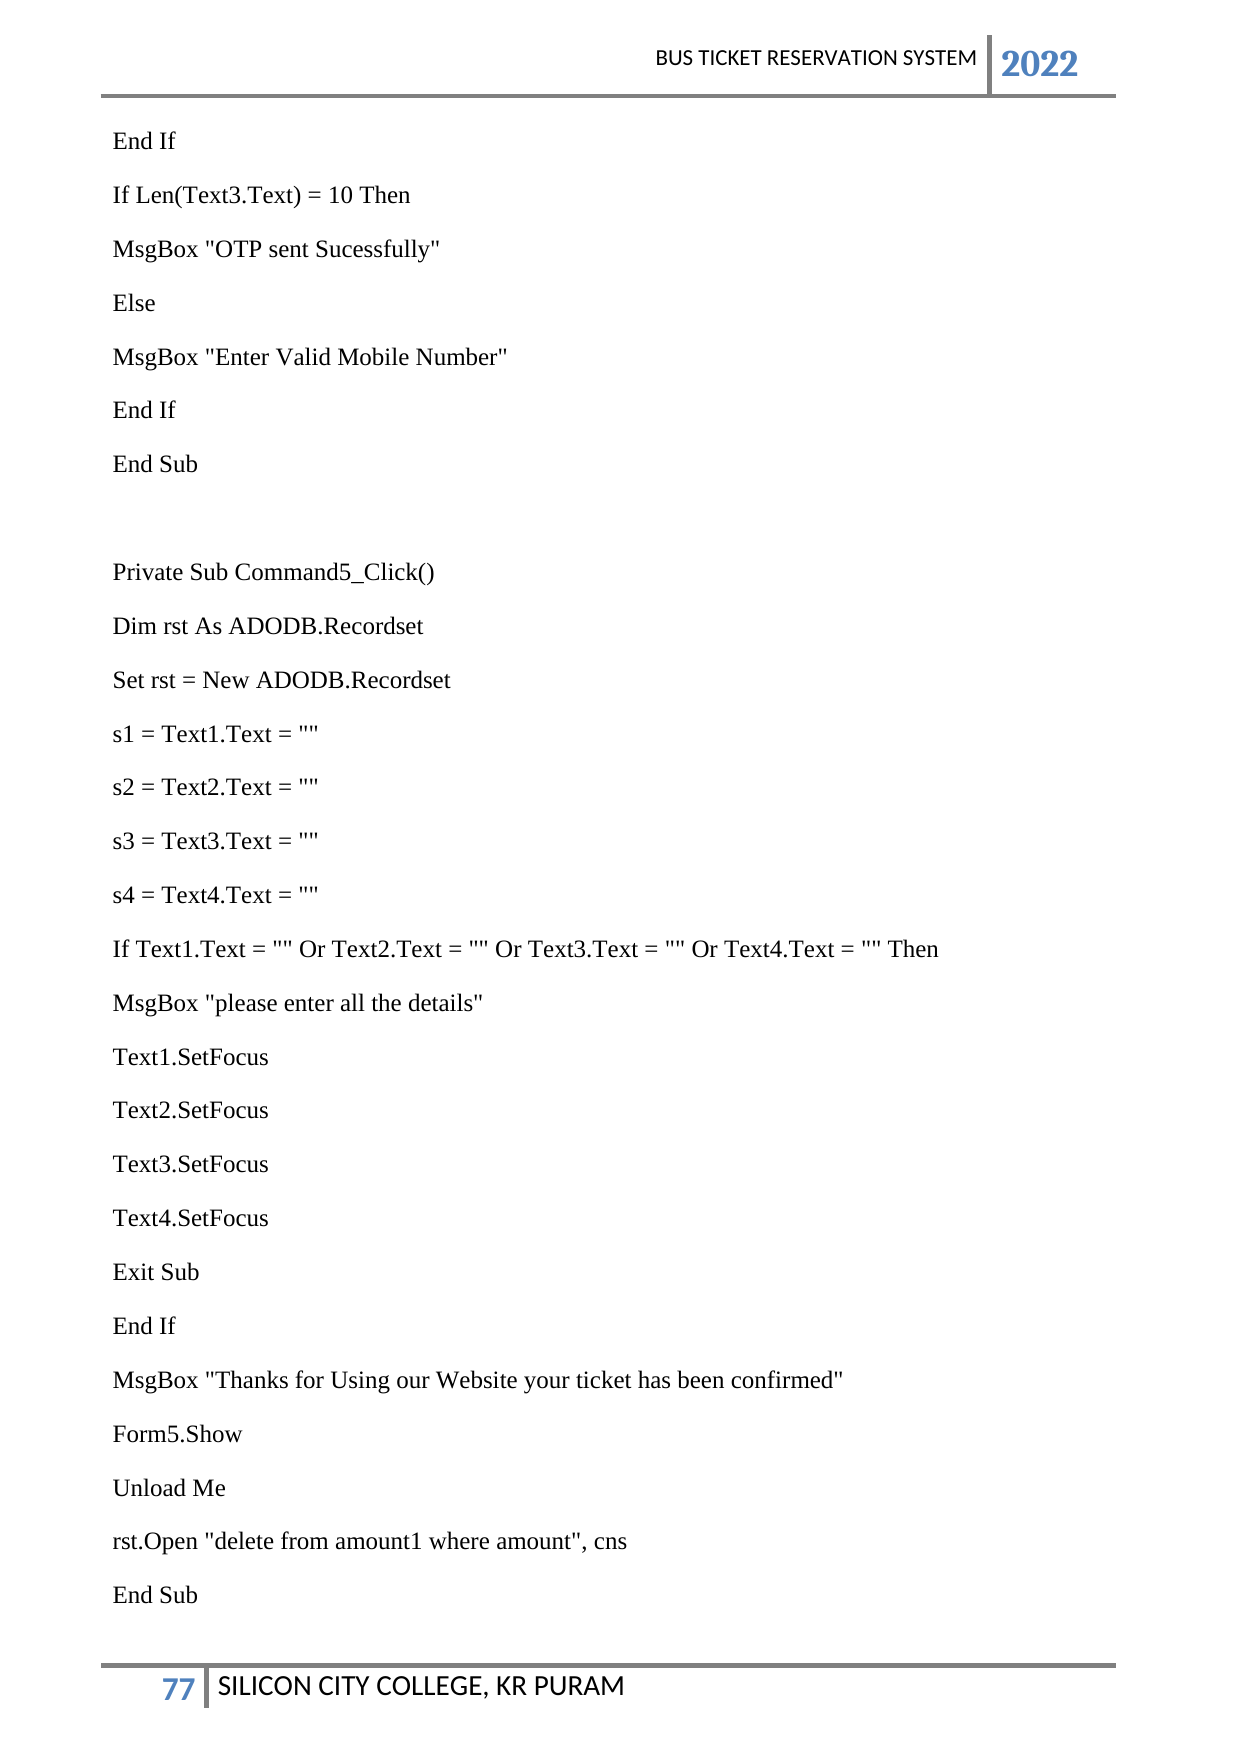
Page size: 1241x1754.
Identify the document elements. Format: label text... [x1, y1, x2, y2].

text Dim rst As ADODB.Recordset [112, 611, 1128, 640]
text MsgBox "OTP sent Sucessfully" [112, 234, 1128, 263]
text MsgBox "Thanks for Using our Website your ticket has been confirmed" [112, 1365, 1128, 1394]
text s1 = Text1.Text = "" [112, 719, 1128, 747]
text End If [112, 126, 1128, 155]
text rst.Open "delete from amount1 where amount", cns [112, 1526, 1128, 1555]
text Else [112, 288, 1128, 317]
text Text4.SetFocus [112, 1203, 1128, 1232]
text Set rst = New ADODB.Recordset [112, 665, 1128, 693]
text MsgBox "Enter Valid Mobile Number" [112, 342, 1128, 370]
text End If [112, 396, 1128, 424]
text Text2.SetFocus [112, 1096, 1128, 1124]
text End If [112, 1311, 1128, 1340]
text If Len(Text3.Text) = 10 Then [112, 180, 1128, 209]
text End Sub [112, 449, 1128, 478]
text Private Sub Command5_Click() [112, 557, 1128, 586]
text Form5.Show [112, 1419, 1128, 1447]
text Text3.SetFocus [112, 1149, 1128, 1178]
text Exit Sub [112, 1257, 1128, 1286]
text s4 = Text4.Text = "" [112, 880, 1128, 909]
text MsgBox "please enter all the details" [112, 988, 1128, 1017]
text End Sub [112, 1580, 1128, 1609]
text s2 = Text2.Text = "" [112, 772, 1128, 801]
text Unload Me [112, 1473, 1128, 1501]
text Text1.SetFocus [112, 1042, 1128, 1071]
text s3 = Text3.Text = "" [112, 826, 1128, 855]
text If Text1.Text = "" Or Text2.Text = "" Or Text3.Text = "" Or Text4.Text = "" Then [112, 934, 1128, 963]
